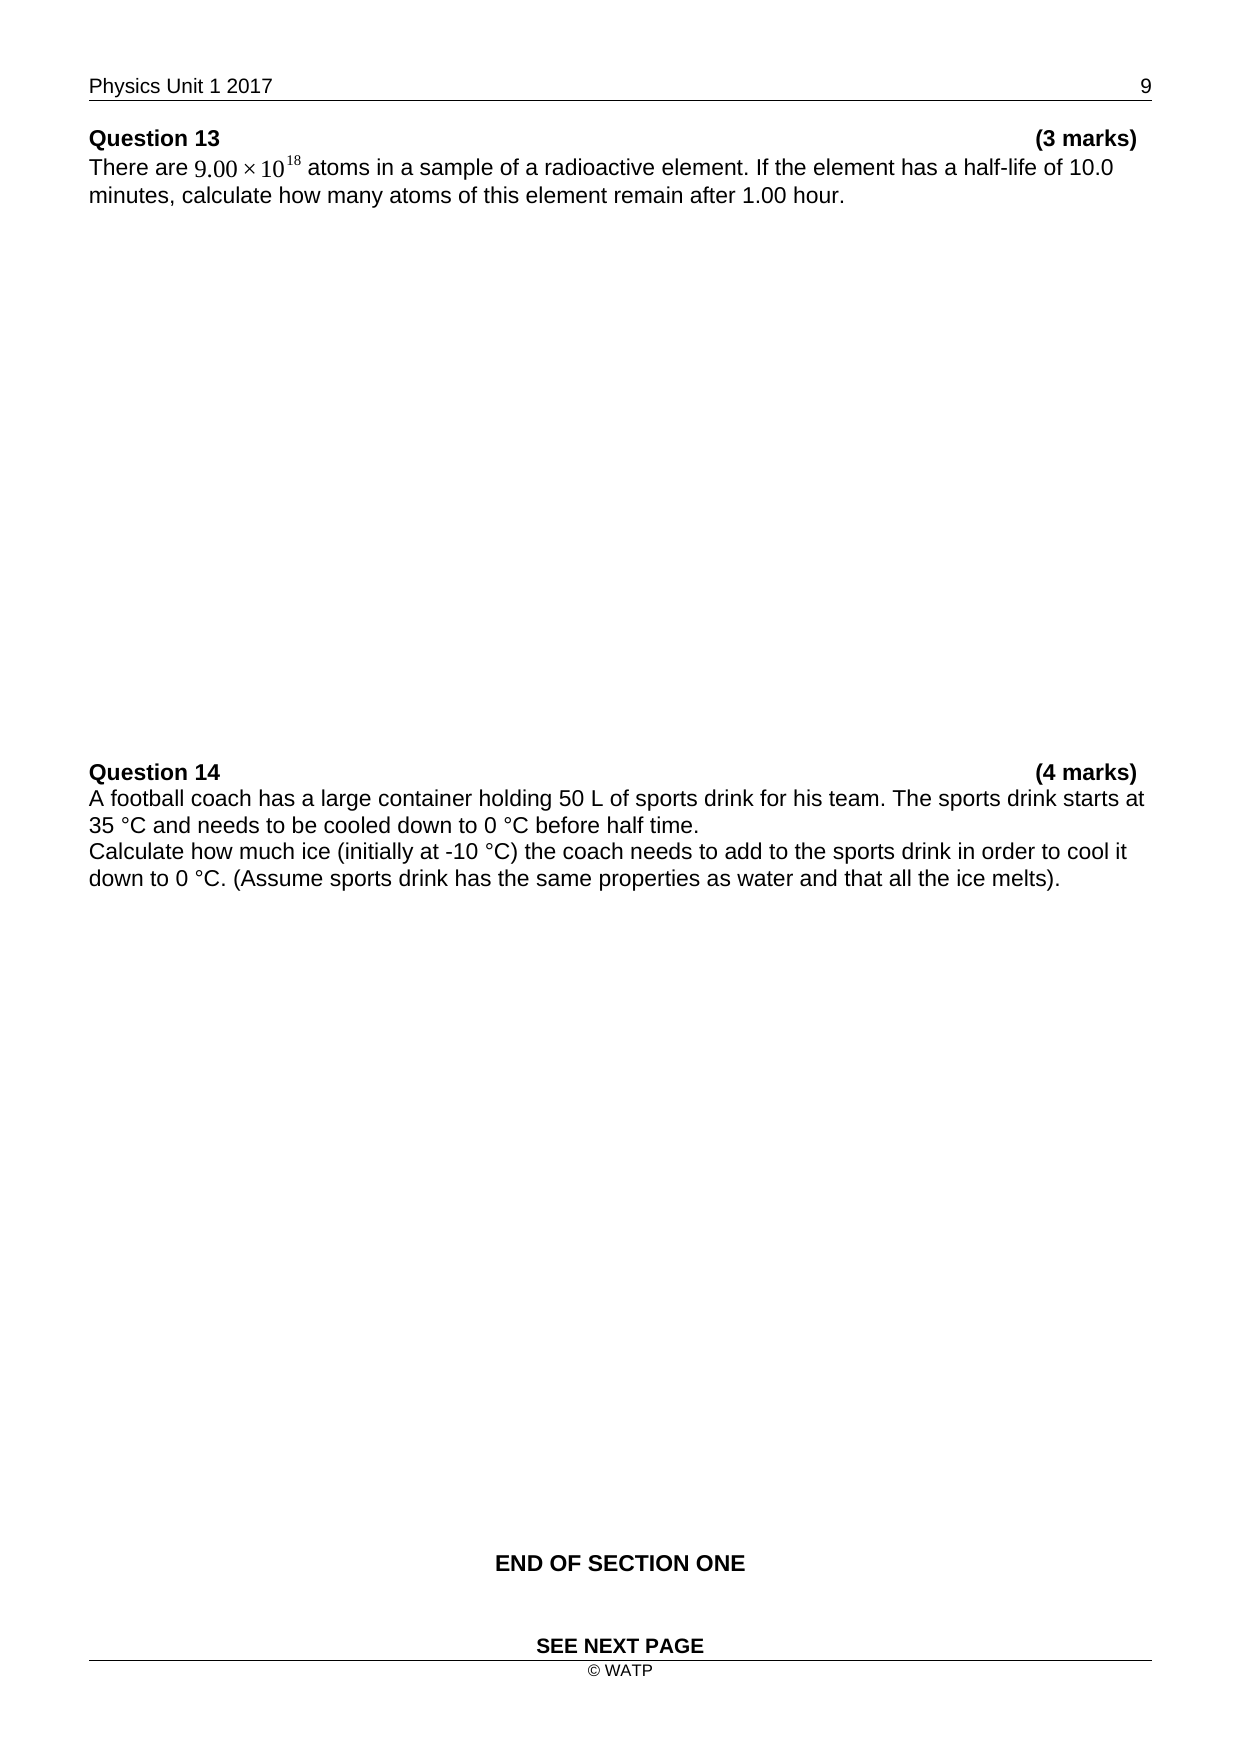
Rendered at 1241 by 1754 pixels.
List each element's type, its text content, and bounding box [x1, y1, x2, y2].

text END OF SECTION ONE [89, 1550, 1152, 1576]
text Question 14 (4 marks) [89, 759, 1152, 785]
text A football coach has a large container holding 50 L of sports drink for his team. The sports drink starts at 35 °C and needs to be cooled down to 0 °C before half time. [89, 785, 1152, 838]
text Question 13 (3 marks) [89, 125, 1152, 151]
text There are atoms in a sample of a radioactive element. If the element has a half-life of 10.0 minutes, calculate how many atoms of this element remain after 1.00 hour. [89, 151, 1152, 209]
text Calculate how much ice (initially at -10 °C) the coach needs to add to the sports drink in order to cool it down to 0 °C. (Assume sports drink has the same properties as water and that all the ice melts). [89, 838, 1152, 891]
